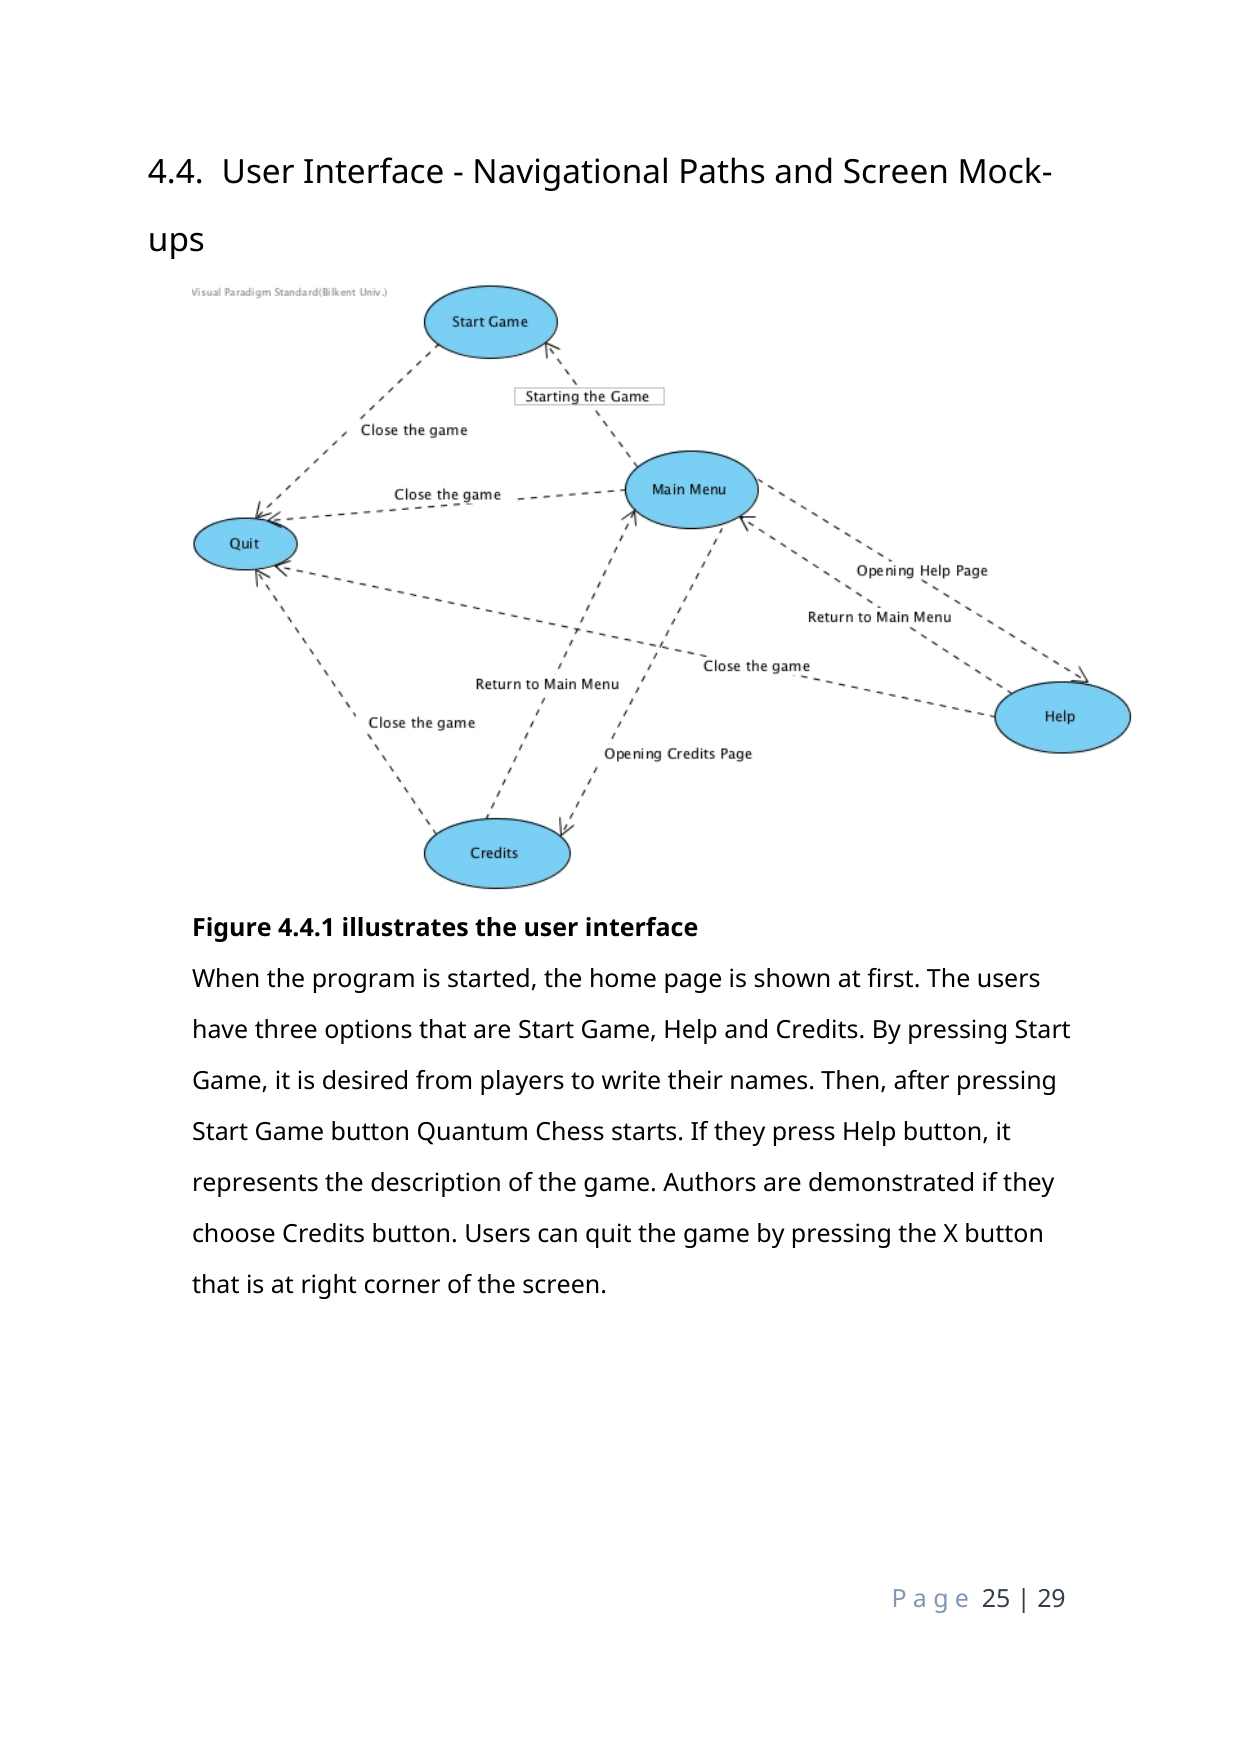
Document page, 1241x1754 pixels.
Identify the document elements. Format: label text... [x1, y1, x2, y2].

text Figure 4.4.1 illustrates the user interface [192, 909, 1093, 943]
text When the program is started, the home page is shown at first. The users have three options that are Start Game, Help and Credits. By pressing Start Game, it is desired from players to write their names. Then, after pressing Start Game button Quantum Chess starts. If they press Help button, it represents the description of the game. Authors are demonstrated if they choose Credits button. Users can quit the game by pressing the X button that is at right corner of the screen. [192, 960, 1093, 1301]
subtitle 4.4. User Interface - Navigational Paths and Screen Mock-ups [148, 148, 1093, 261]
picture [191, 283, 1135, 893]
